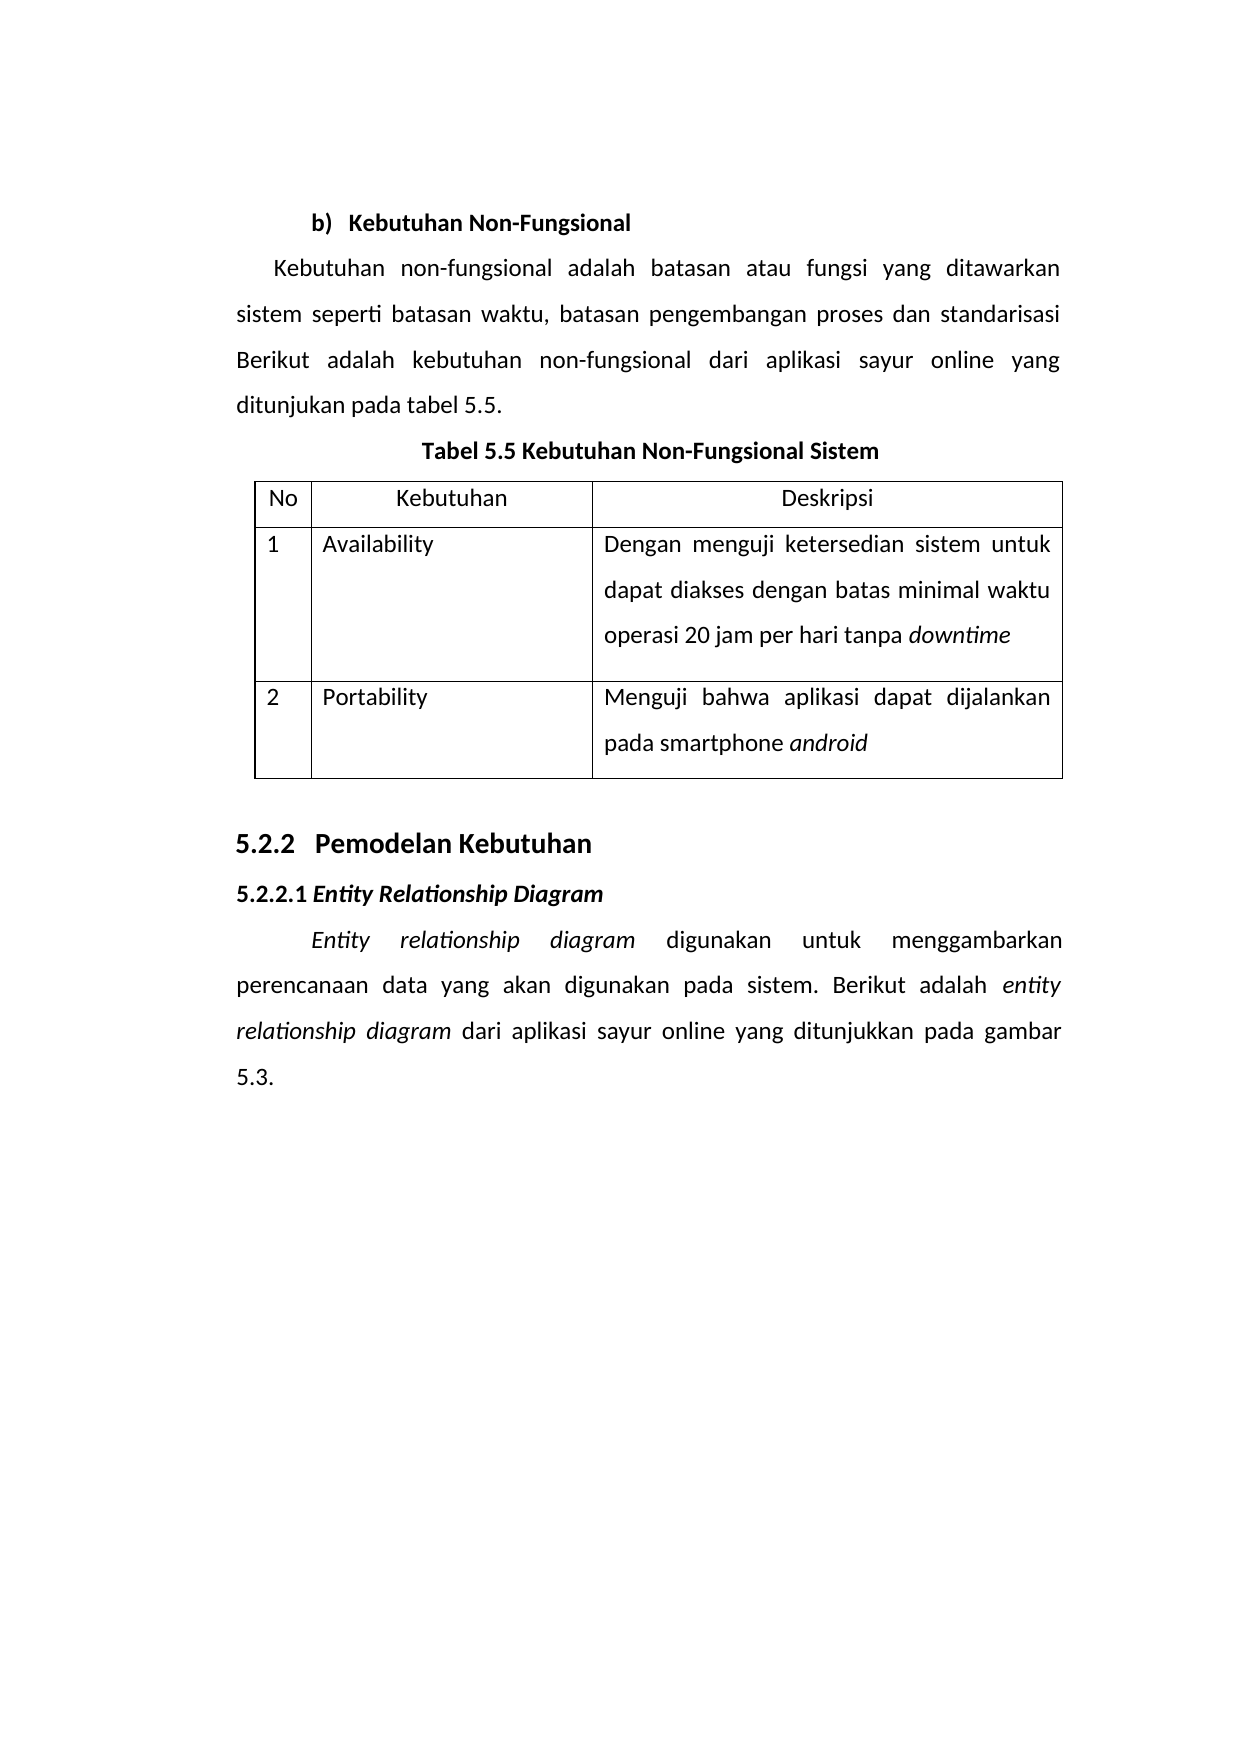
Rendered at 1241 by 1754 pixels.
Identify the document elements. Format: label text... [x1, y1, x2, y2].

table_cell Availability [312, 528, 592, 681]
table_cell Portability [312, 682, 592, 778]
table_cell 1 [256, 528, 311, 681]
list Kebutuhan non-fungsional adalah batasan atau fungsi yang ditawarkan sistem seperti batasan waktu, batasan pengembangan proses dan standarisasi Berikut adalah kebutuhan non-fungsional dari aplikasi sayur online yang ditunjukan pada tabel 5.5. [236, 252, 1061, 420]
table_header Kebutuhan [312, 482, 592, 527]
text Entity relationship diagram digunakan untuk menggambarkan perencanaan data yang akan digunakan pada sistem. Berikut adalah entity relationship diagram dari aplikasi sayur online yang ditunjukkan pada gambar 5.3. [235, 924, 1063, 1092]
subtitle 5.2.2 Pemodelan Kebutuhan [235, 825, 1064, 860]
text Tabel 5.5 Kebutuhan Non-Fungsional Sistem [236, 435, 1065, 466]
table_cell Menguji bahwa aplikasi dapat dijalankan pada smartphone android [593, 682, 1062, 778]
subtitle 5.2.2.1 Entity Relationship Diagram [236, 878, 1064, 909]
table_header Deskripsi [593, 482, 1062, 527]
list Kebutuhan Non-Fungsional [311, 207, 1064, 237]
table_header No [256, 482, 311, 527]
table_cell Dengan menguji ketersedian sistem untuk dapat diakses dengan batas minimal waktu operasi 20 jam per hari tanpa downtime [593, 528, 1062, 681]
table_cell 2 [256, 682, 311, 778]
